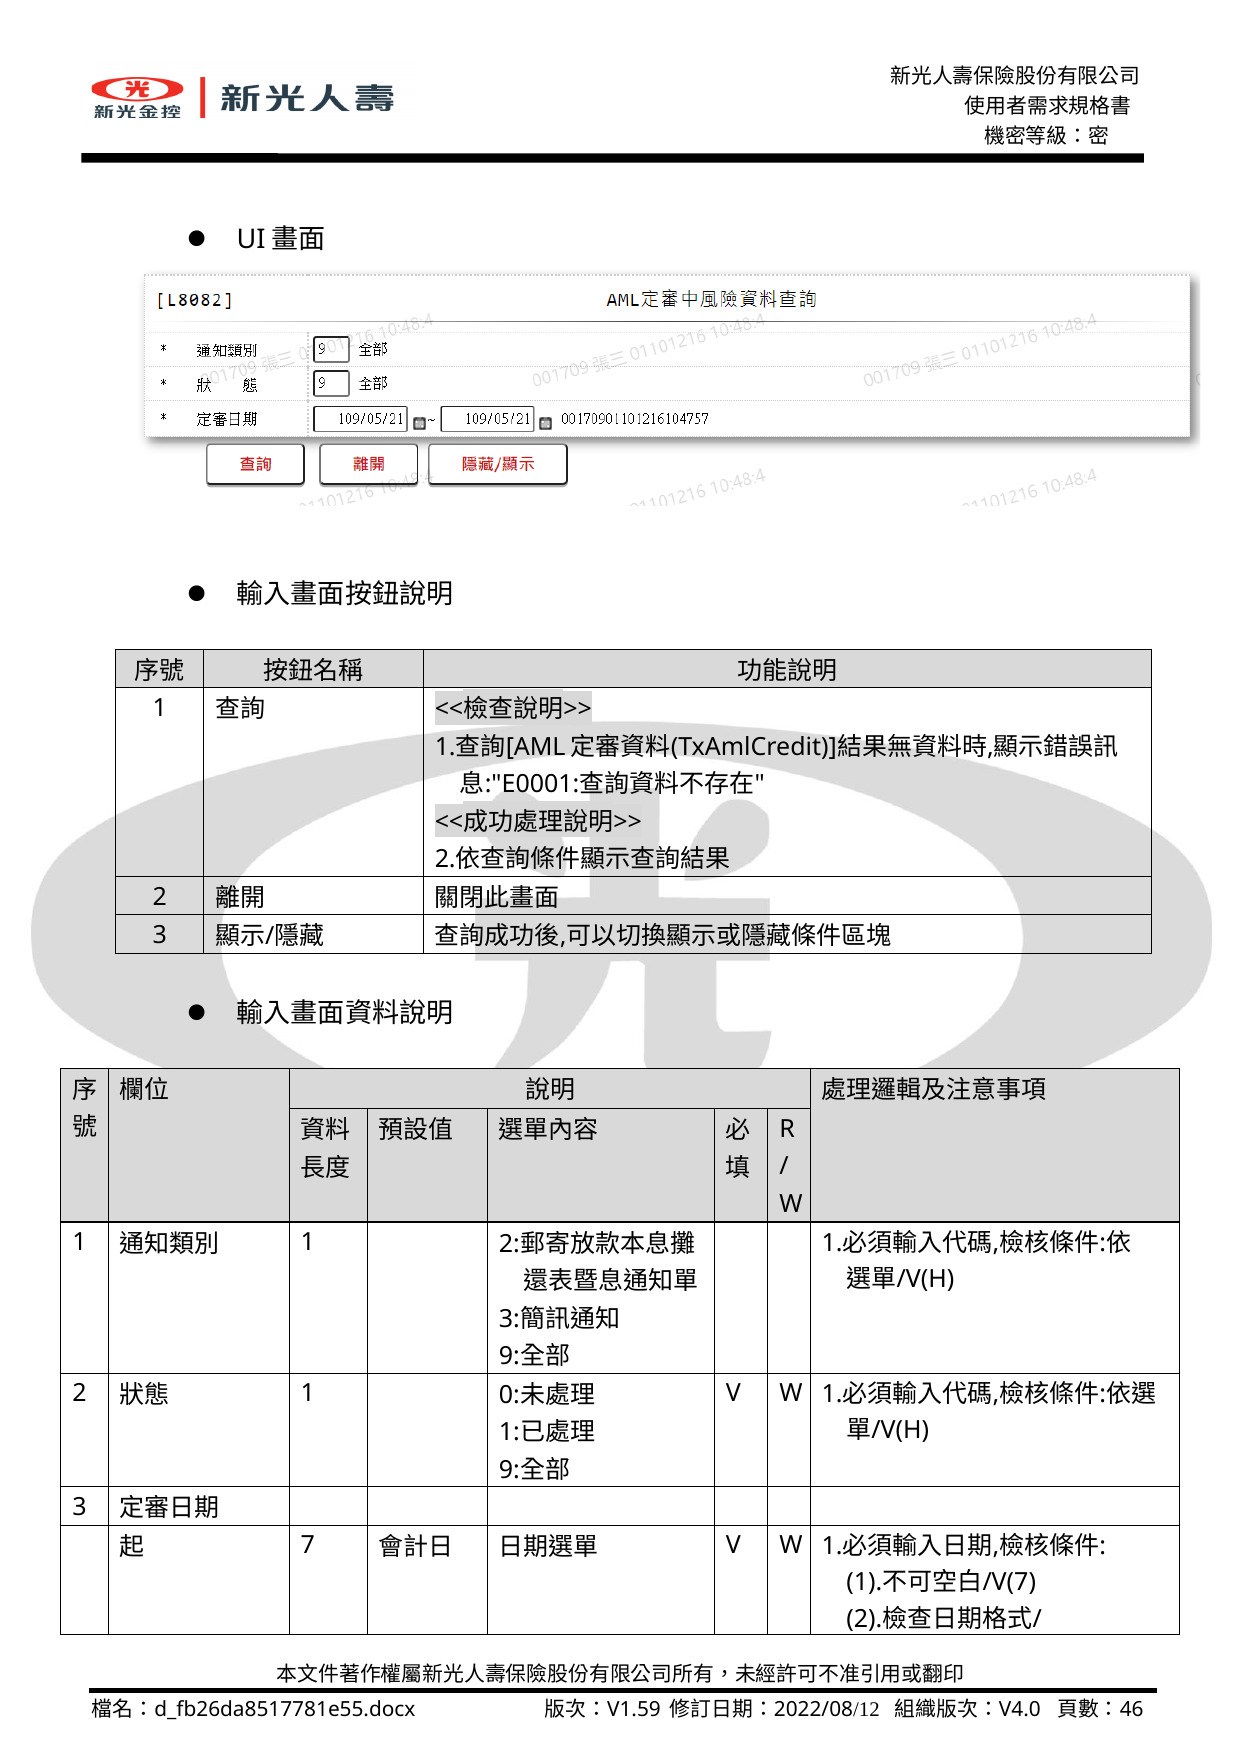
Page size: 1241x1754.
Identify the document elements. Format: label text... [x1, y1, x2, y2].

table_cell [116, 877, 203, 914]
picture [91, 61, 417, 118]
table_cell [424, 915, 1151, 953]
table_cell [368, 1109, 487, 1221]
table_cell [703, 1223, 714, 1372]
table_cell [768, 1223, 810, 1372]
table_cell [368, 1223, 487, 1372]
list 輸入畫面按鈕說明 [186, 572, 1152, 611]
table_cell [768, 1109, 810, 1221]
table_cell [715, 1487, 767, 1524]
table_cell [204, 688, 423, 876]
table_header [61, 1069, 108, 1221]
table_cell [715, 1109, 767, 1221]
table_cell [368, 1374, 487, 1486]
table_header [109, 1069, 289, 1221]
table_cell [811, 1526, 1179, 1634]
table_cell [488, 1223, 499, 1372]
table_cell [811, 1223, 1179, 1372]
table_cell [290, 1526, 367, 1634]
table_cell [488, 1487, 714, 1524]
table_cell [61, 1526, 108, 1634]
list 輸入畫面資料說明 [186, 991, 1152, 1030]
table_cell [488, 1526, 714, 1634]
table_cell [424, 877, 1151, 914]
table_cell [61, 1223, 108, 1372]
picture [137, 270, 1201, 506]
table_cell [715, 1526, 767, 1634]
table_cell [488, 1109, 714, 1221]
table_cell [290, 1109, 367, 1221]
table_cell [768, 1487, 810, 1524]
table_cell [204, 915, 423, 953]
picture [25, 713, 1215, 1166]
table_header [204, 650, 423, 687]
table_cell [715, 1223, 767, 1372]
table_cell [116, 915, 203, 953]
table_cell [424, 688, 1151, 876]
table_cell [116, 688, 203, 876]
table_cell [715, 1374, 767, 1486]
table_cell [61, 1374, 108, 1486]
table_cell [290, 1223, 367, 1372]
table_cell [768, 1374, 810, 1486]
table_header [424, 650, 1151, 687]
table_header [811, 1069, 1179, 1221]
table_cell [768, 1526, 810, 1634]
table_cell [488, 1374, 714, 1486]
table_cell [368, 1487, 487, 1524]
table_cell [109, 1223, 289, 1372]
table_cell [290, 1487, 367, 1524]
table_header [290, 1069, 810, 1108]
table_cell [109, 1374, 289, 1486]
list UI畫面 [186, 217, 1152, 257]
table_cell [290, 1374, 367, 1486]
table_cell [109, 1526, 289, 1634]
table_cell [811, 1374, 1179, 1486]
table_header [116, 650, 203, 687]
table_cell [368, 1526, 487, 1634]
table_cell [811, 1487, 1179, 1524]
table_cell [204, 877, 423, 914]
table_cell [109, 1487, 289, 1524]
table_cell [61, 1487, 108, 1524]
